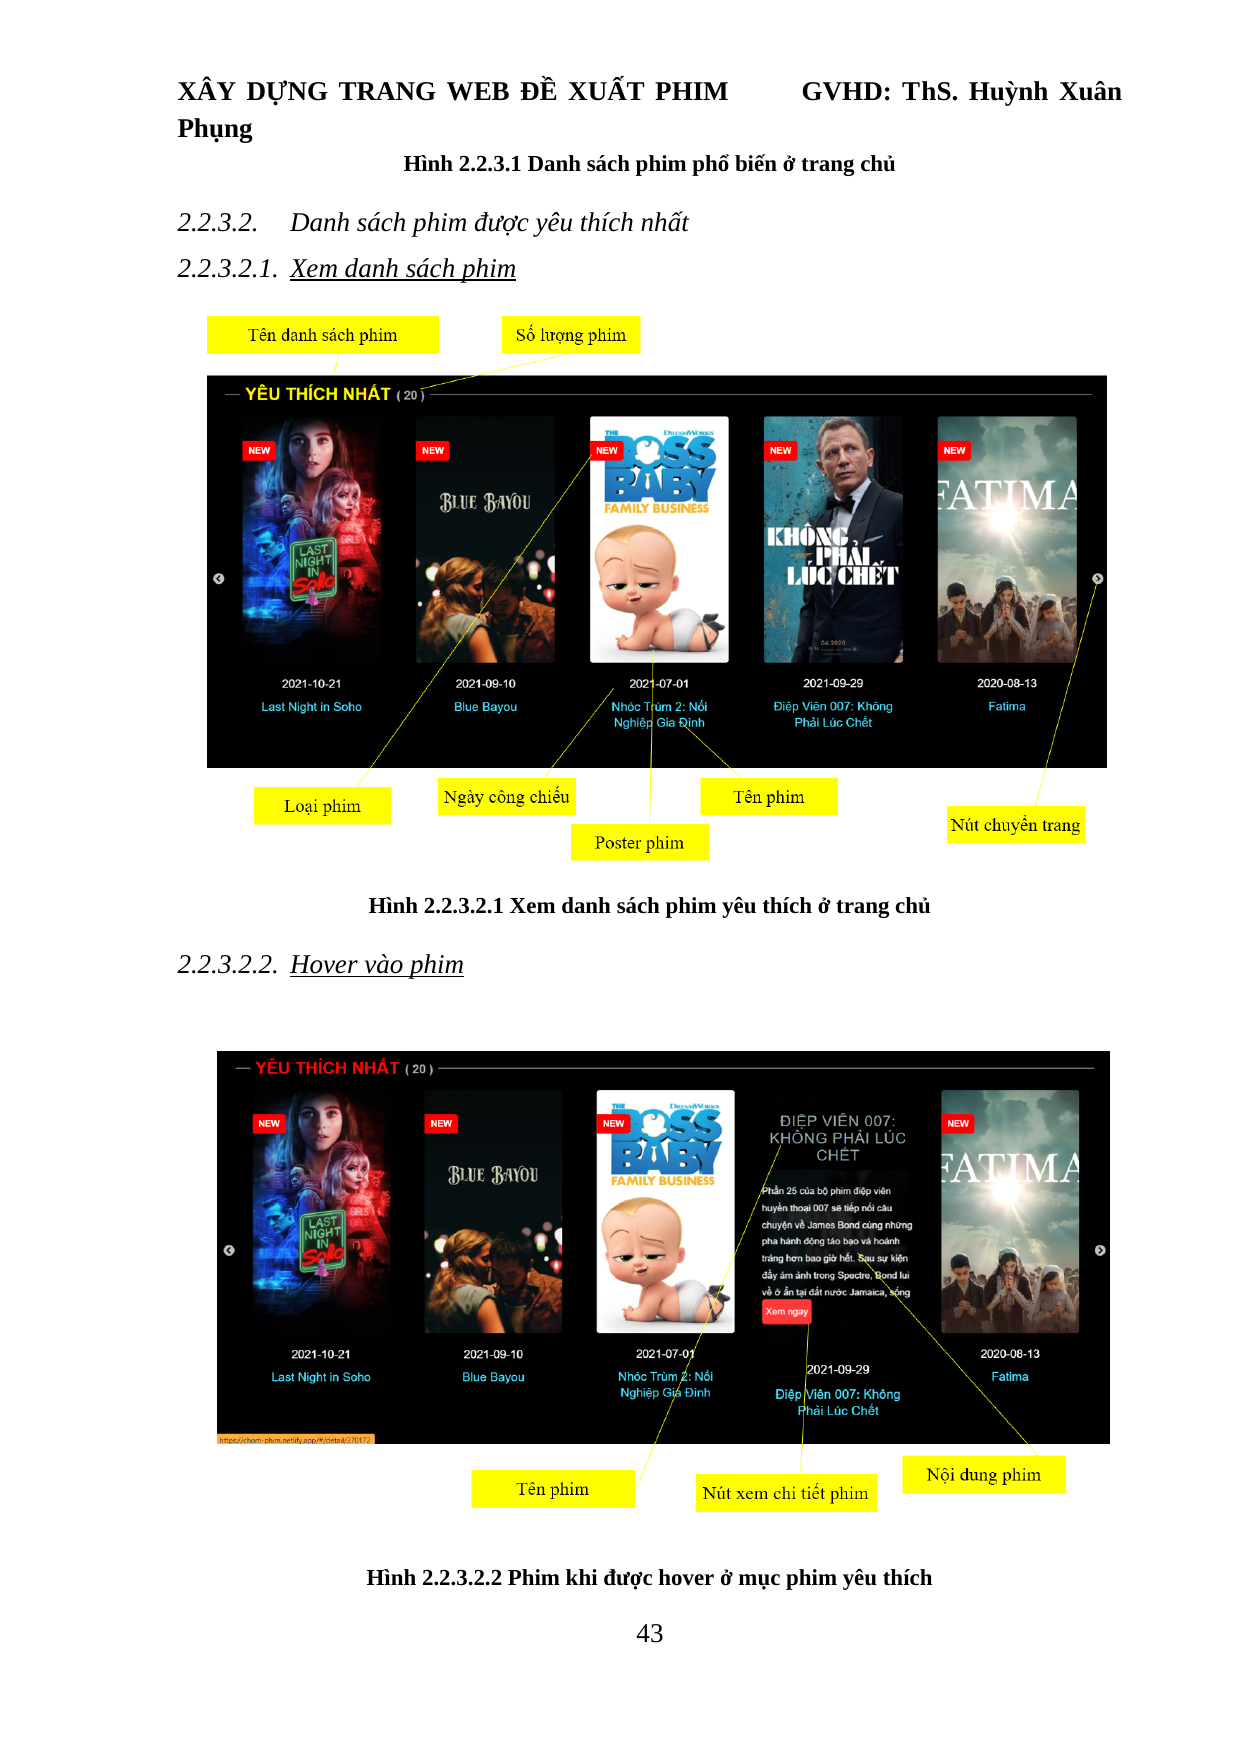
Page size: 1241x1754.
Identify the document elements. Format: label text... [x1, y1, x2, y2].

list Xem danh sách phim [177, 252, 1122, 283]
text Hình 2.2.3.2.1 Xem danh sách phim yêu thích ở trang chủ [177, 892, 1122, 919]
list Hover vào phim [177, 948, 1122, 980]
text Hình 2.2.3.2.2 Phim khi được hover ở mục phim yêu thích [177, 1563, 1122, 1590]
picture [177, 315, 1118, 861]
list Danh sách phim được yêu thích nhất [177, 206, 1122, 237]
text Hình 2.2.3.1 Danh sách phim phổ biến ở trang chủ [177, 149, 1122, 176]
picture [177, 1011, 1118, 1532]
